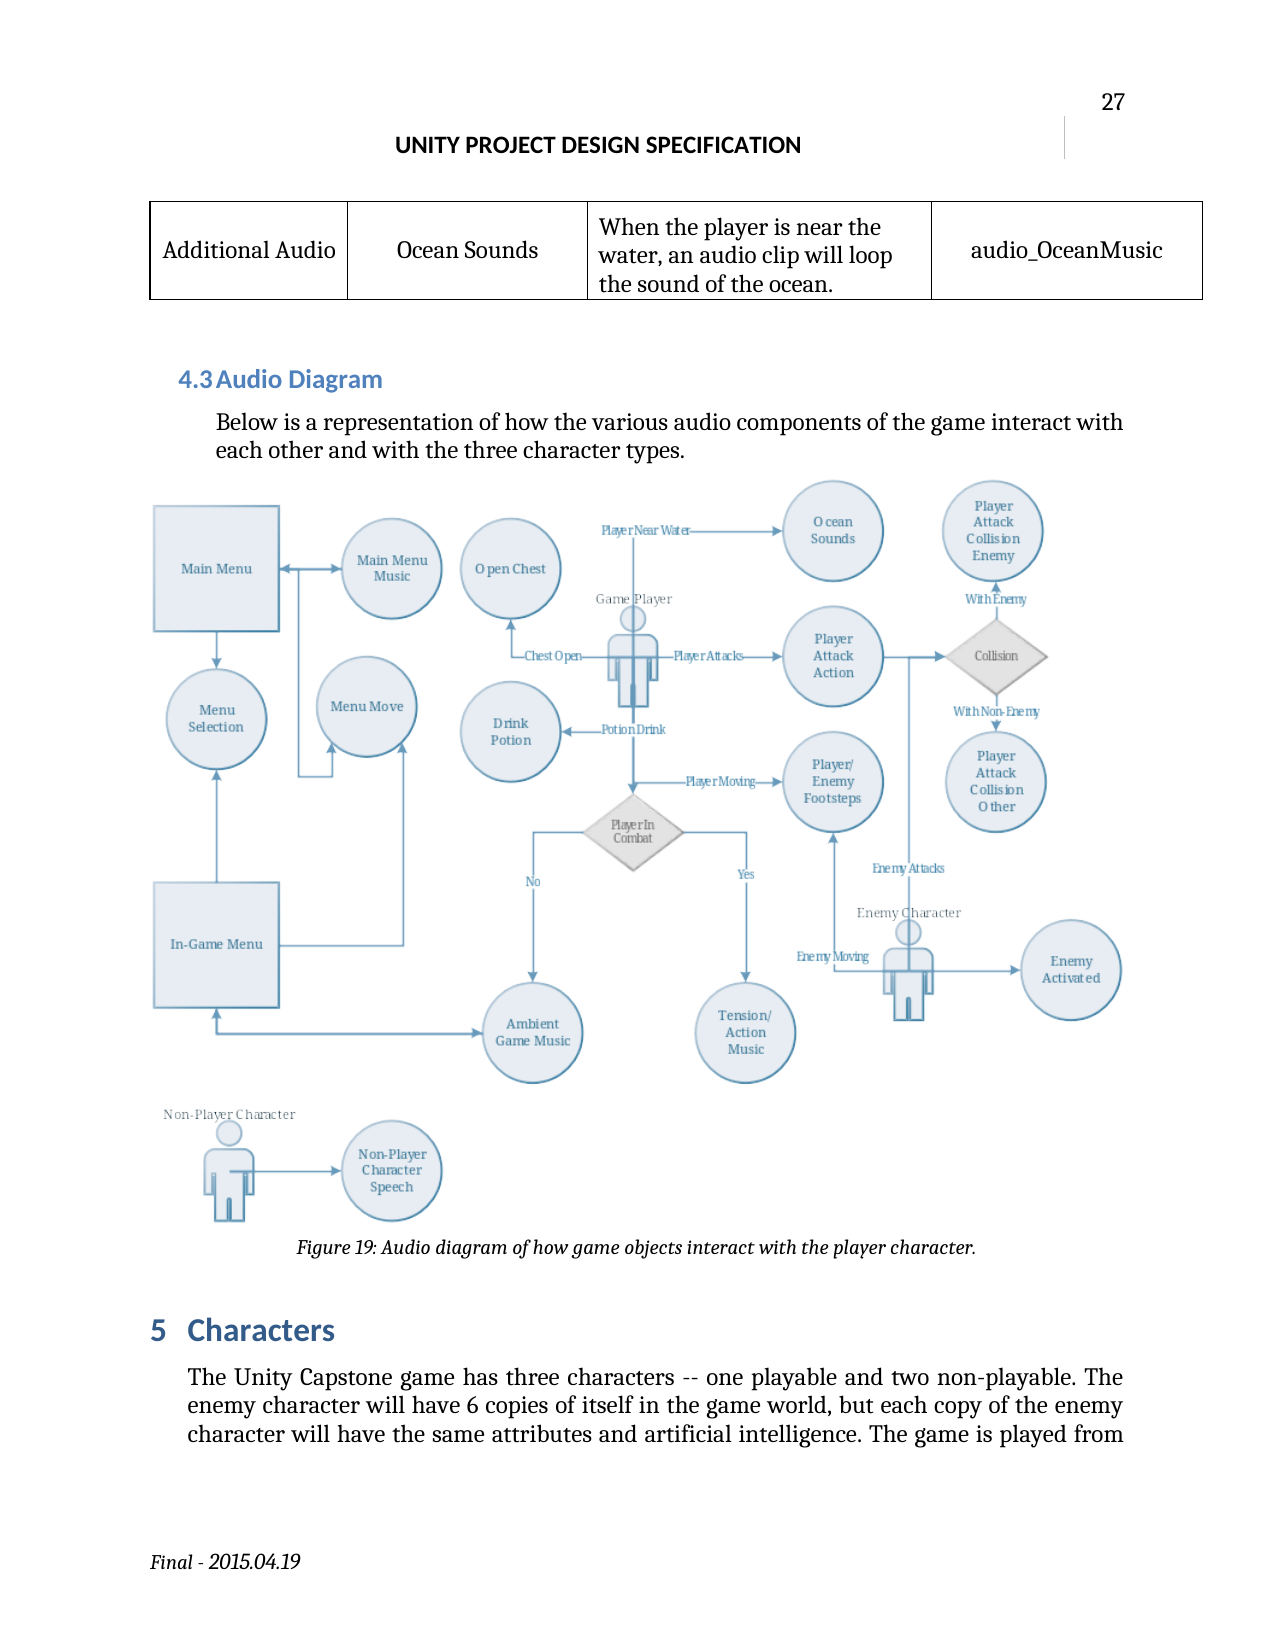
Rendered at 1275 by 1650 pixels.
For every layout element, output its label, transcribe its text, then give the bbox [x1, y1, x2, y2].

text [187, 1363, 1125, 1449]
text Below is a representation of how the various audio components of the game interact with each other and with the three character types. [216, 408, 1125, 465]
subtitle Characters [150, 1309, 1125, 1350]
table_cell audio_OceanMusic [932, 202, 1202, 299]
text Figure 19: Audio diagram of how game objects interact with the player character. [150, 1235, 1125, 1259]
table_cell Additional Audio [151, 202, 347, 299]
table_cell Ocean Sounds [348, 202, 587, 299]
table_cell When the player is near the water, an audio clip will loop the sound of the ocean. [588, 202, 931, 299]
subtitle Audio Diagram [178, 362, 1125, 395]
